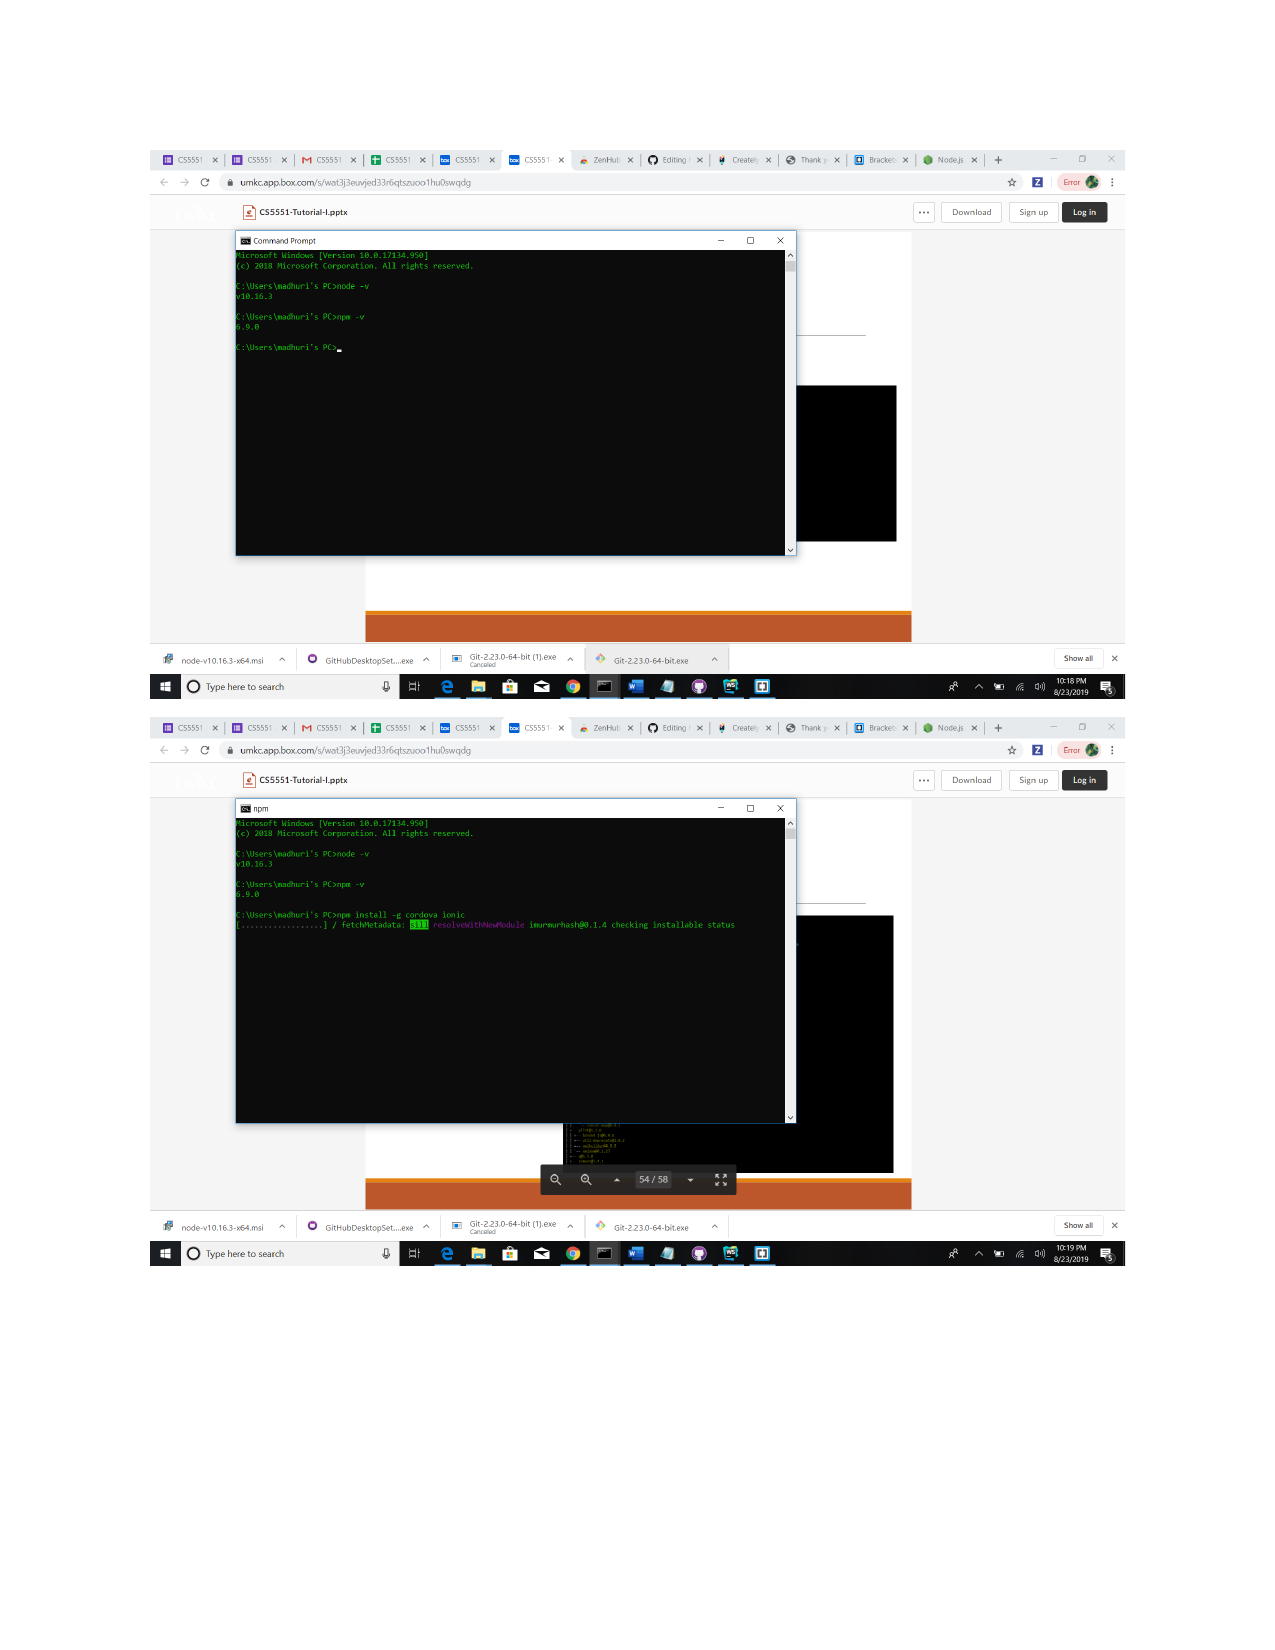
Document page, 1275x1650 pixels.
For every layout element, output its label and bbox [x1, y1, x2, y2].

picture [150, 150, 1125, 699]
picture [150, 717, 1125, 1266]
